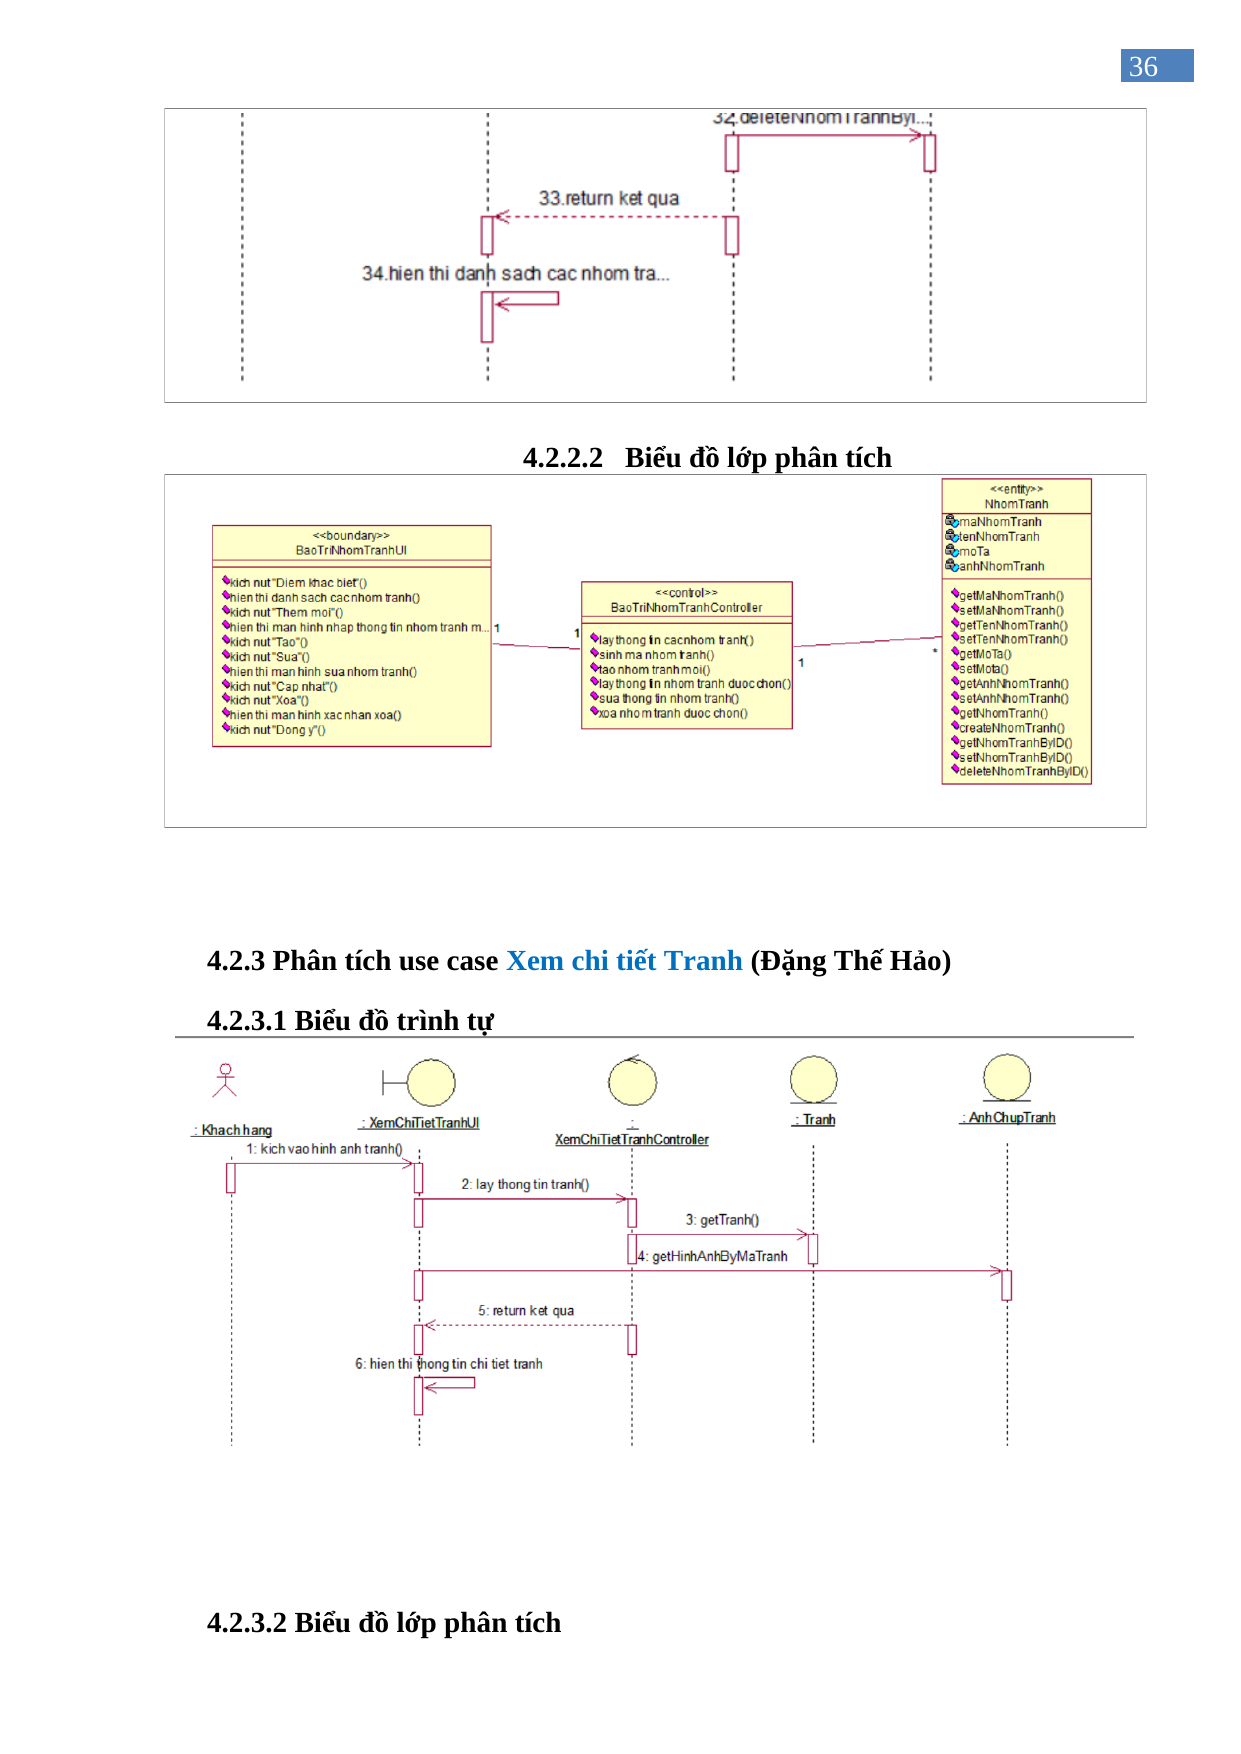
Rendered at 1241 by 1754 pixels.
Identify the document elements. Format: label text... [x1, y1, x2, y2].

table_header [165, 109, 1146, 402]
picture [175, 478, 1135, 827]
picture [175, 1036, 1134, 1579]
subtitle 4.2.3 Phân tích use case Xem chi tiết Tranh (Đặng Thế Hảo) [207, 943, 1136, 977]
subtitle 4.2.3.1 Biểu đồ trình tự [207, 1003, 1136, 1037]
picture [175, 113, 1135, 389]
subtitle Biểu đồ lớp phân tích [523, 441, 1136, 474]
table_header [165, 475, 1146, 827]
subtitle 4.2.3.2 Biểu đồ lớp phân tích [207, 1605, 1136, 1638]
